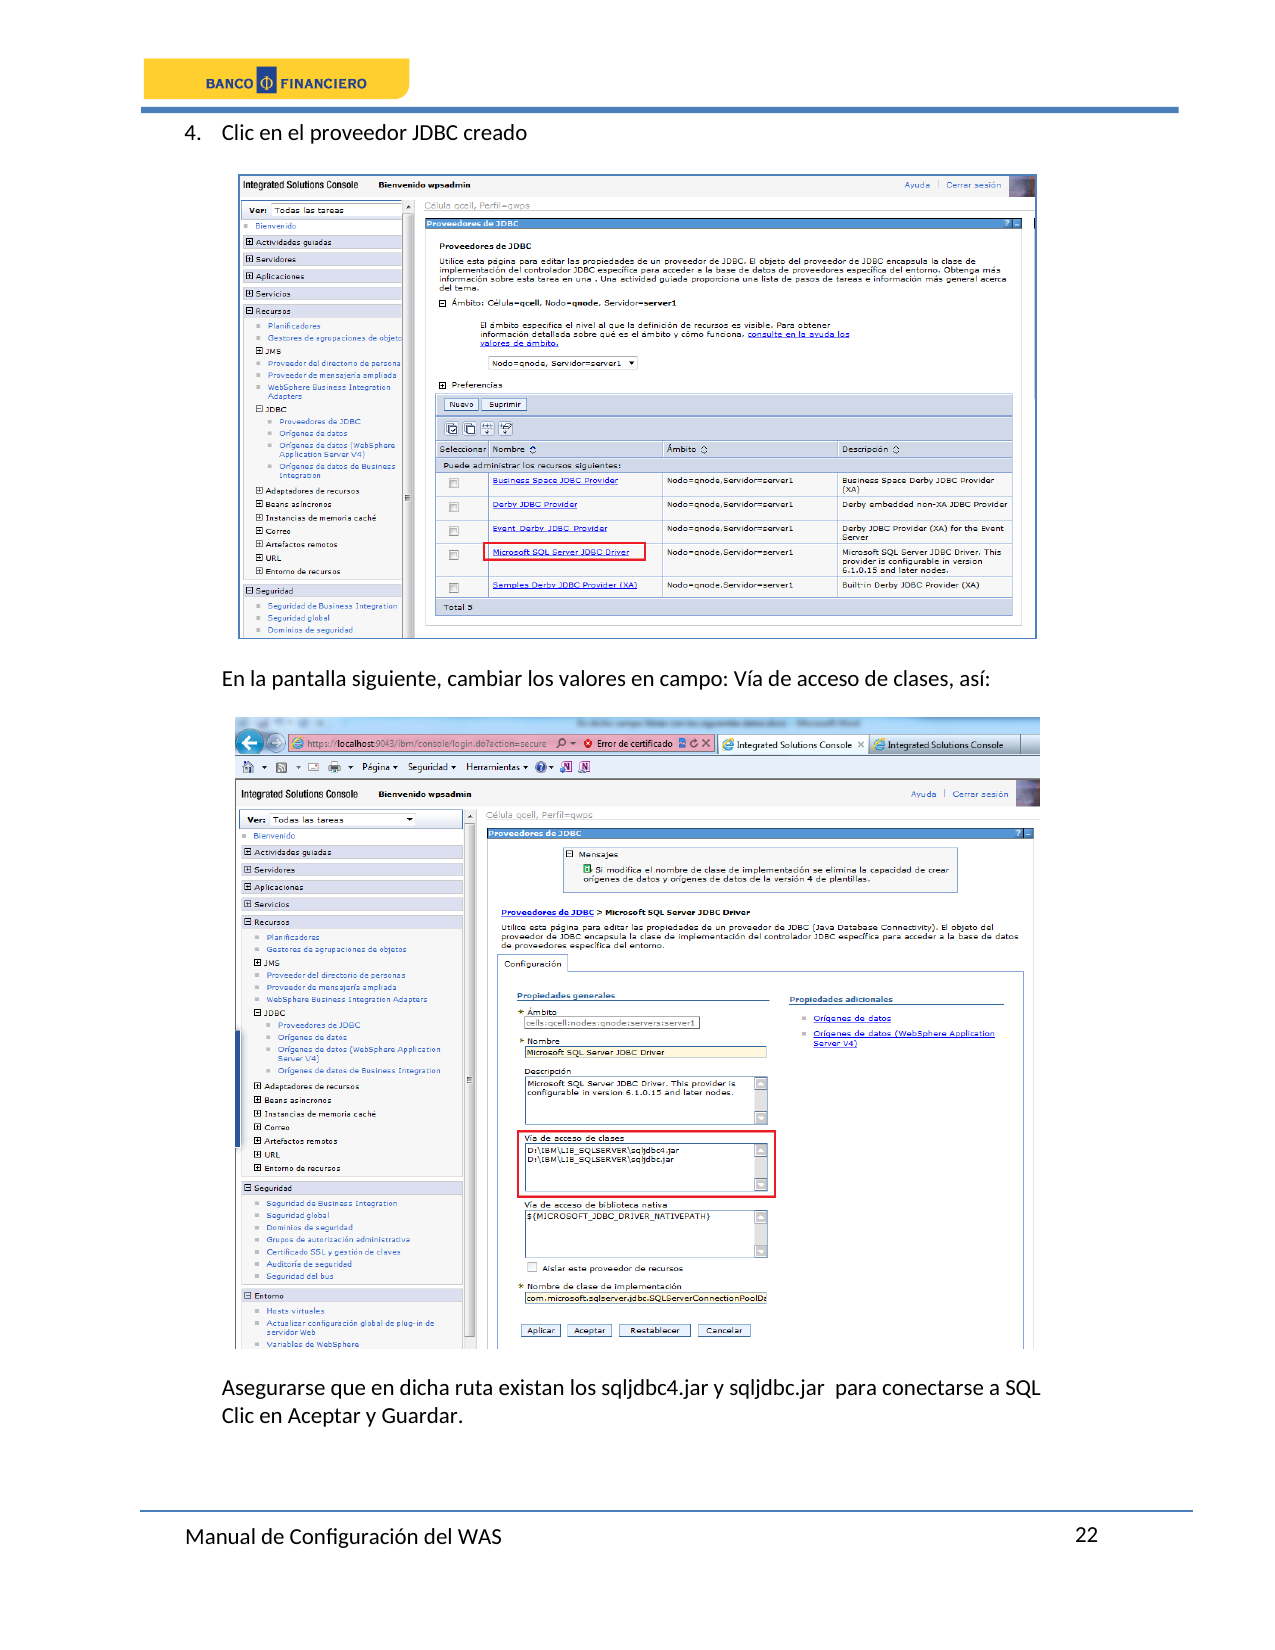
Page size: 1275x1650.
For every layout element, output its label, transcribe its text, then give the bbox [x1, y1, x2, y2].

text En la pantalla siguiente, cambiar los valores en campo: Vía de acceso de clases, así: [222, 664, 1098, 692]
list Clic en el proveedor JDBC creado [184, 118, 1098, 146]
picture [235, 717, 1040, 1349]
picture [140, 54, 413, 102]
picture [240, 176, 1035, 638]
text Asegurarse que en dicha ruta existan los sqljdbc4.jar y sqljdbc.jar para conectarse a SQL [222, 1373, 1098, 1401]
text Clic en Aceptar y Guardar. [222, 1401, 1098, 1429]
